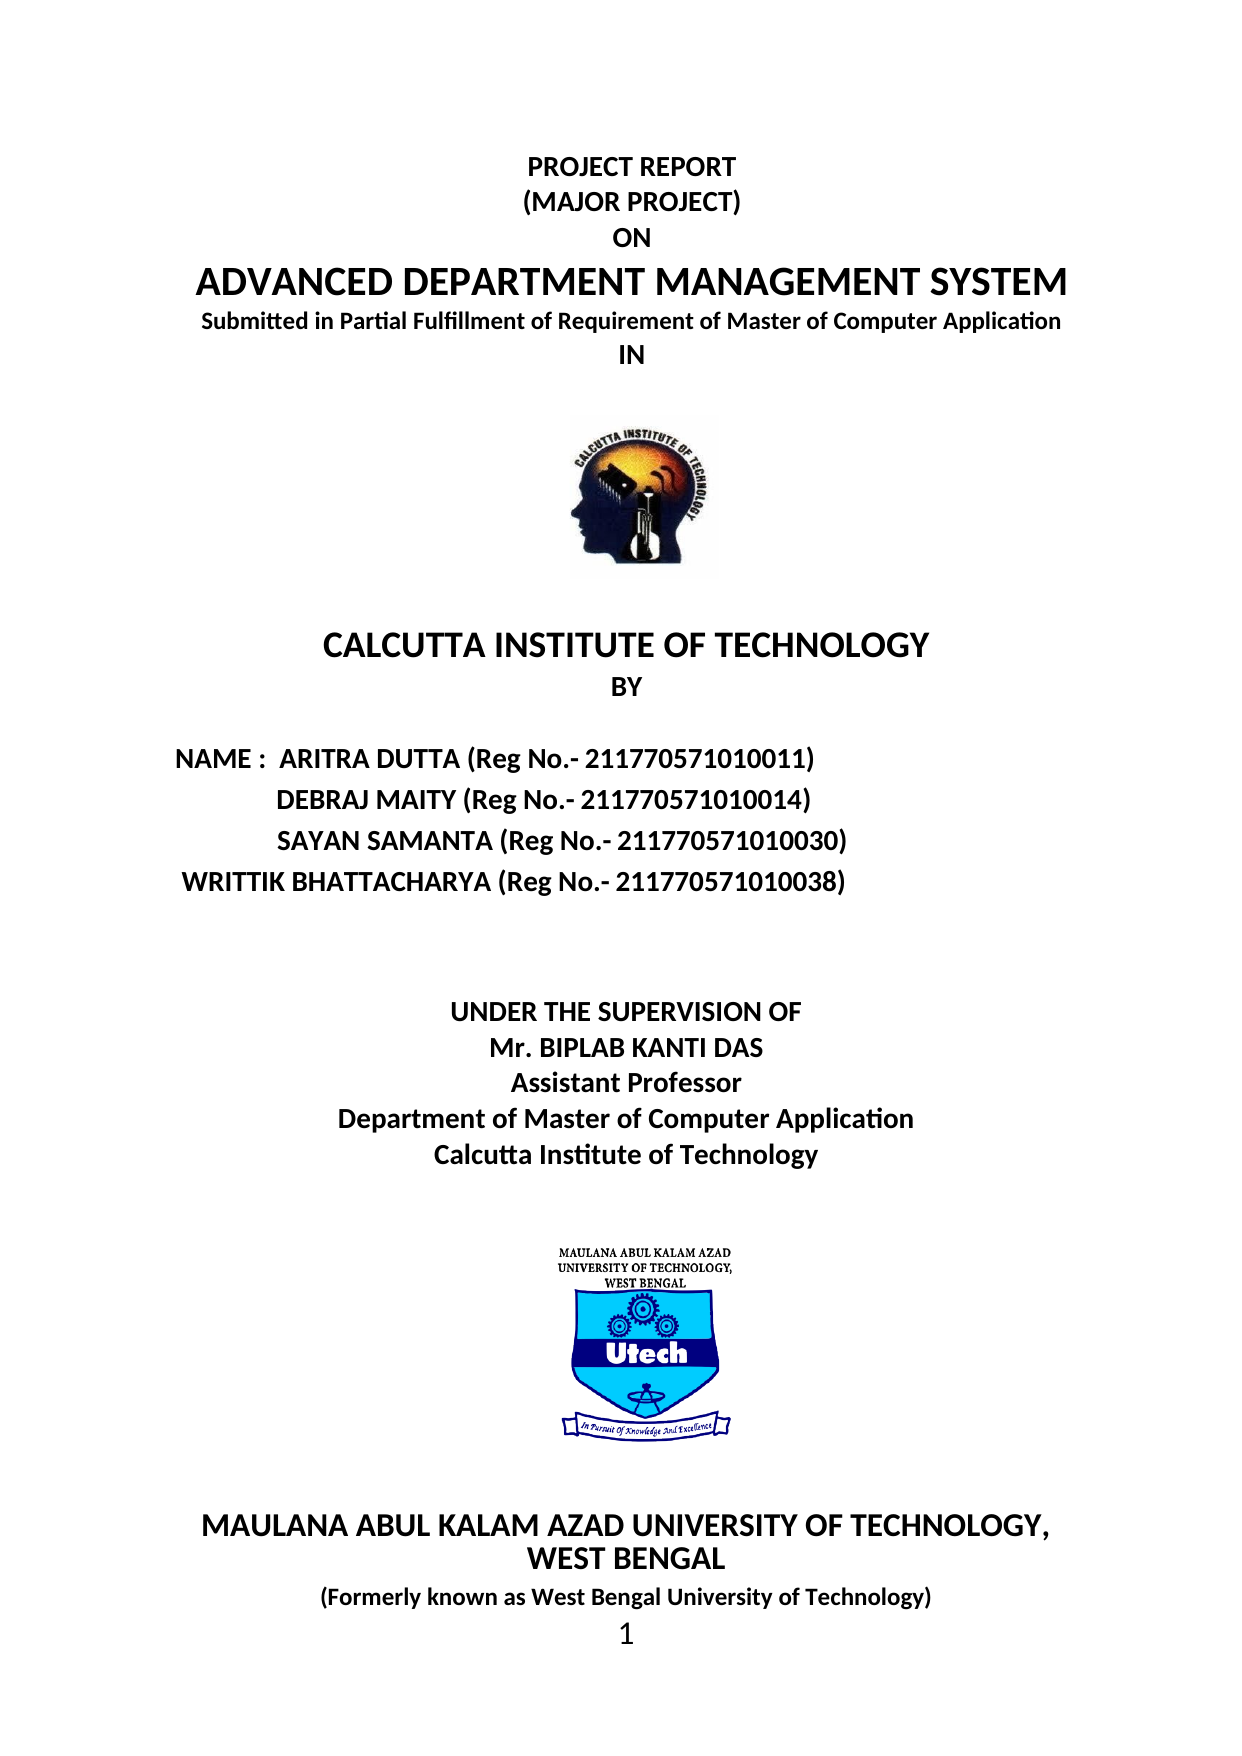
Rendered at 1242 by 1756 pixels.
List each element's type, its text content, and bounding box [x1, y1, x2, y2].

text ADVANCED DEPARTMENT MANAGEMENT SYSTEM [193, 255, 1070, 305]
text CALCUTTA INSTITUTE OF TECHNOLOGY [182, 621, 1070, 667]
text DEBRAJ MAITY (Reg No.- 211770571010014) [250, 781, 892, 816]
text PROJECT REPORT (MAJOR PROJECT) ON [509, 148, 755, 255]
text Department of Master of Computer Application Calcutta Institute of Technology [337, 1100, 915, 1171]
text BY [509, 668, 744, 703]
picture [557, 1248, 732, 1442]
text NAME : ARITRA DUTTA (Reg No.- 211770571010011) [175, 740, 892, 775]
picture [569, 415, 719, 579]
text IN [509, 336, 754, 372]
text WRITTIK BHATTACHARYA (Reg No.- 211770571010038) [175, 863, 892, 898]
text UNDER THE SUPERVISION OF Mr. BIPLAB KANTI DAS [449, 993, 802, 1064]
subtitle MAULANA ABUL KALAM AZAD UNIVERSITY OF TECHNOLOGY, WEST BENGAL [181, 1508, 1070, 1578]
text (Formerly known as West Bengal University of Technology) [181, 1581, 1070, 1611]
text Submitted in Partial Fulfillment of Requirement of Master of Computer Application [192, 305, 1070, 336]
text Assistant Professor [509, 1064, 744, 1100]
text SAYAN SAMANTA (Reg No.- 211770571010030) [175, 822, 892, 857]
